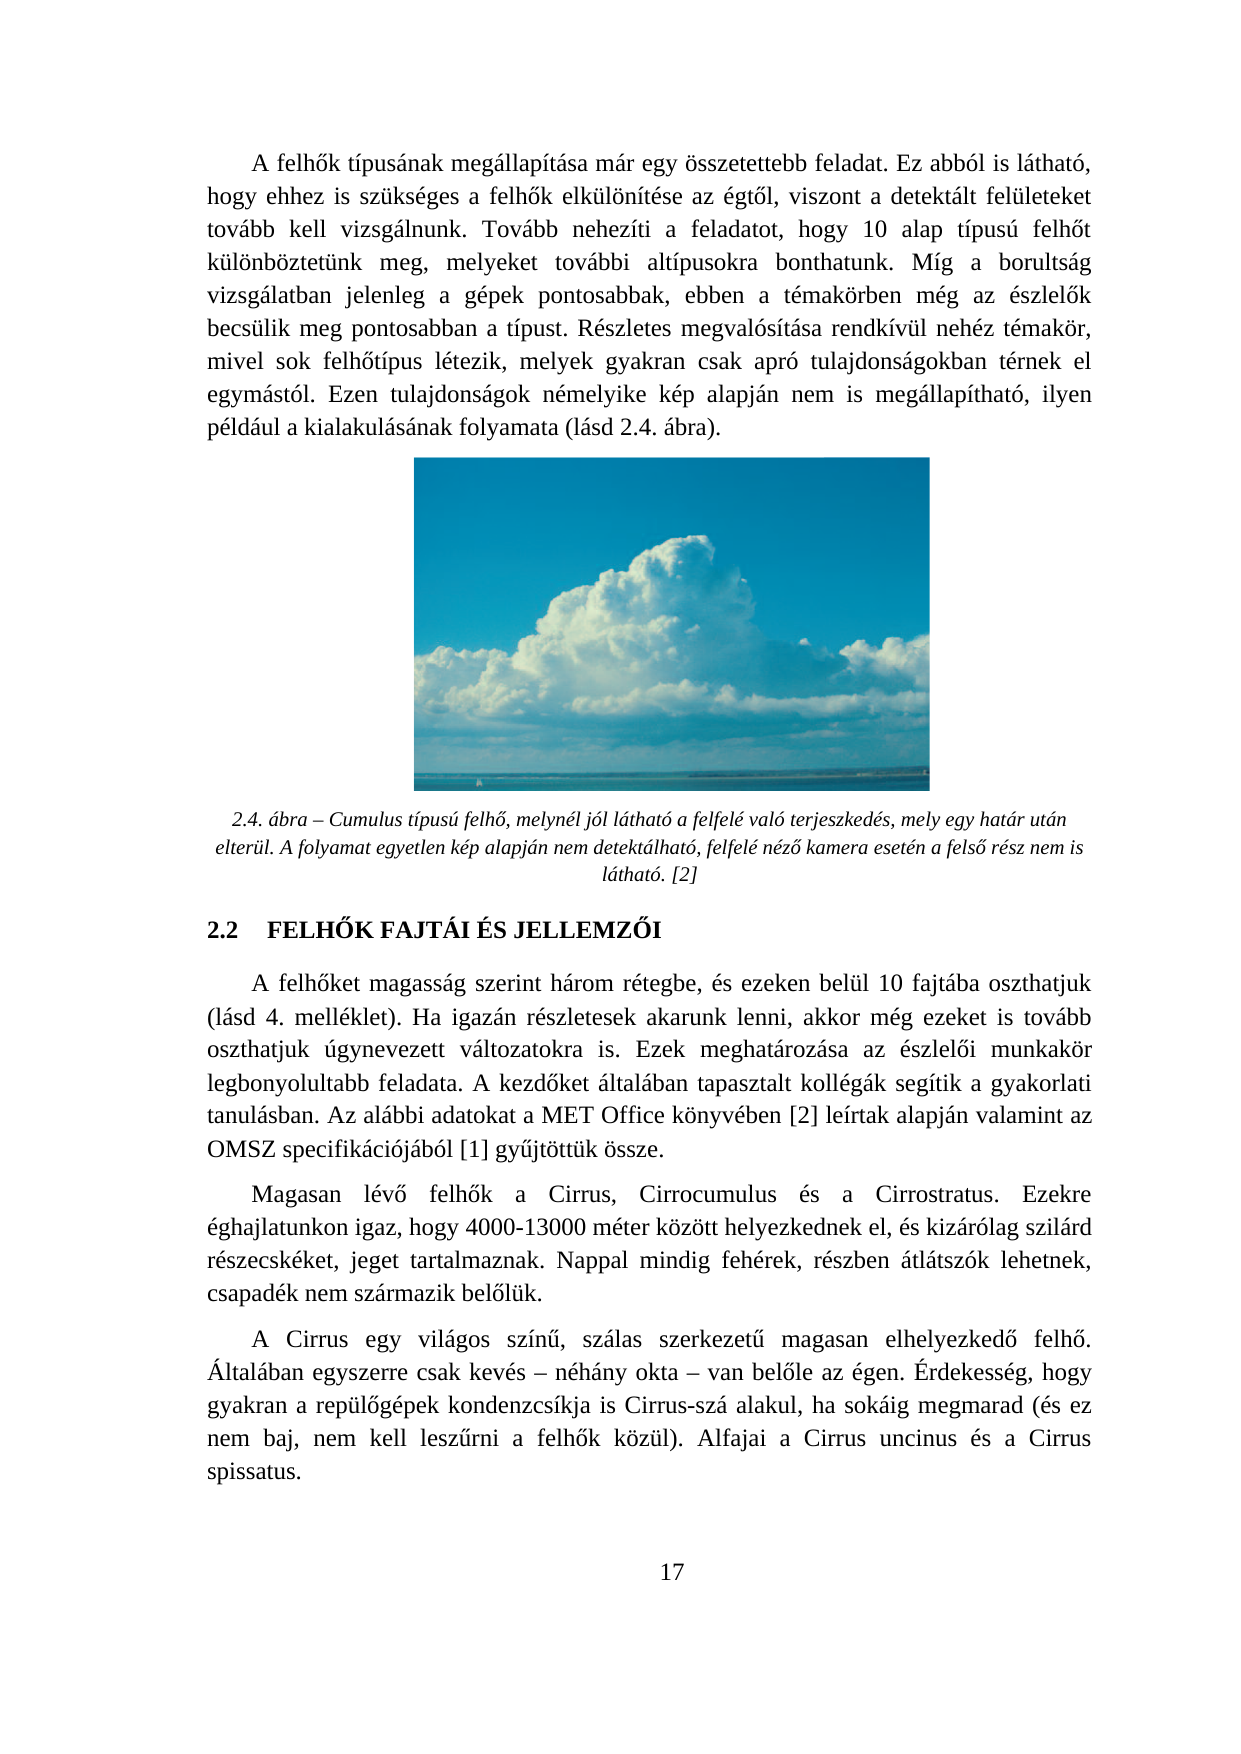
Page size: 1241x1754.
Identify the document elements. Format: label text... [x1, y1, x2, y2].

subtitle Felhők fajtái és jellemzői [207, 915, 1092, 943]
text A Cirrus egy világos színű, szálas szerkezetű magasan elhelyezkedő felhő. Általában egyszerre csak kevés – néhány okta – van belőle az égen. Érdekesség, hogy gyakran a repülőgépek kondenzcsíkja is Cirrus-szá alakul, ha sokáig megmarad (és ez nem baj, nem kell leszűrni a felhők közül). Alfajai a Cirrus uncinus és a Cirrus spissatus. [207, 1324, 1092, 1484]
text 2.. ábra – Cumulus típusú felhő, melynél jól látható a felfelé való terjeszkedés, mely egy határ után elterül. A folyamat egyetlen kép alapján nem detektálható, felfelé néző kamera esetén a felső rész nem is látható. [207, 807, 1092, 886]
text A felhőket magasság szerint három rétegbe, és ezeken belül 10 fajtába oszthatjuk (lásd 1. melléklet). Ha igazán részletesek akarunk lenni, akkor még ezeket is tovább oszthatjuk úgynevezett változatokra is. Ezek meghatározása az észlelői munkakör legbonyolultabb feladata. A kezdőket általában tapasztalt kollégák segítik a gyakorlati tanulásban. Az alábbi adatokat a MET Office könyvében leírtak alapján valamint az OMSZ specifikációjából gyűjtöttük össze. [207, 968, 1092, 1162]
picture [413, 536, 930, 791]
text Magasan lévő felhők a Cirrus, Cirrocumulus és a Cirrostratus. Ezekre éghajlatunkon igaz, hogy 4000-13000 méter között helyezkednek el, és kizárólag szilárd részecskéket, jeget tartalmaznak. Nappal mindig fehérek, részben átlátszók lehetnek, csapadék nem származik belőlük. [207, 1179, 1092, 1307]
